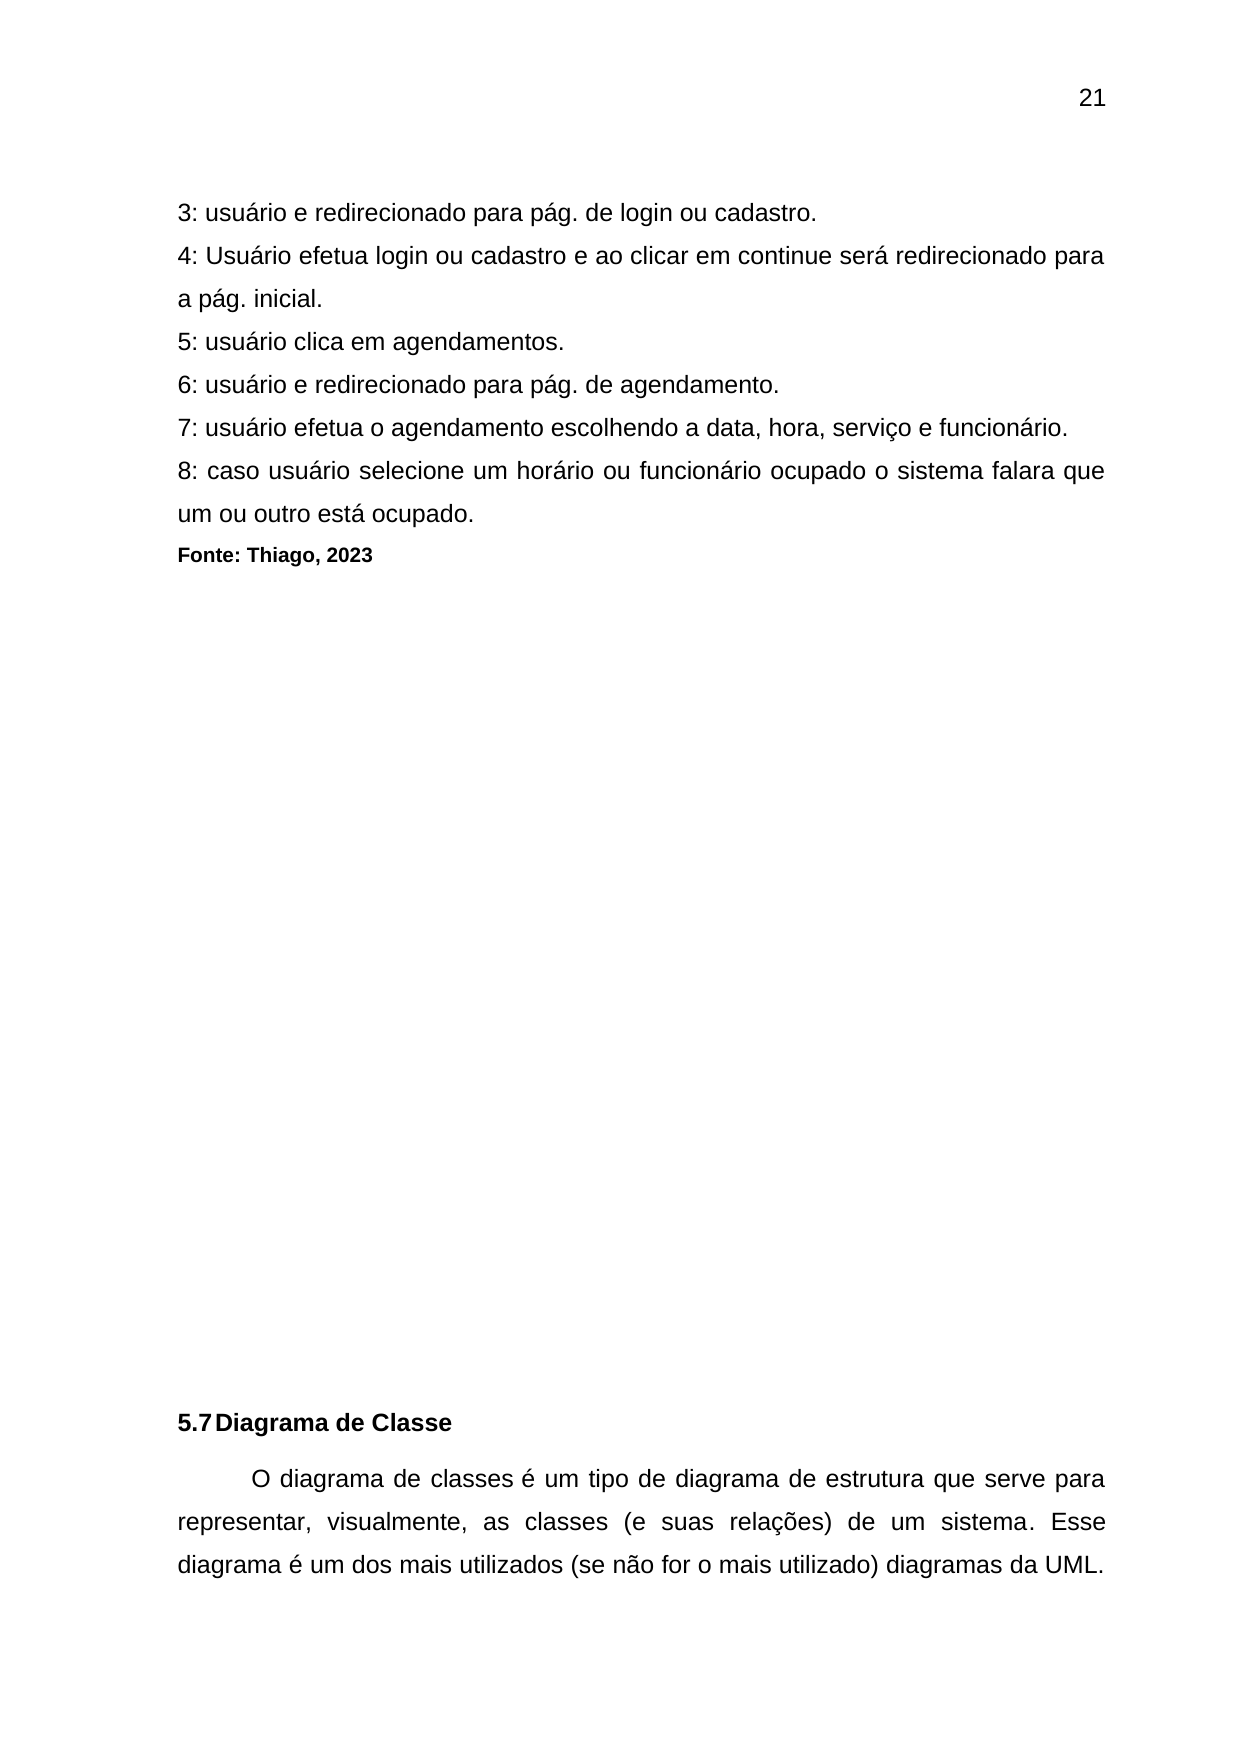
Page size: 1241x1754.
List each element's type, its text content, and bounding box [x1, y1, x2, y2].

text 4: Usuário efetua login ou cadastro e ao clicar em continue será redirecionado para a pág. inicial. [177, 241, 1106, 313]
text 6: usuário e redirecionado para pág. de agendamento. [177, 370, 1106, 399]
text 8: caso usuário selecione um horário ou funcionário ocupado o sistema falara que um ou outro está ocupado. [177, 456, 1106, 528]
text 7: usuário efetua o agendamento escolhendo a data, hora, serviço e funcionário. [177, 413, 1106, 442]
subtitle Diagrama de Classe [177, 1408, 1106, 1437]
text 3: usuário e redirecionado para pág. de login ou cadastro. [177, 198, 1106, 226]
text Fonte: Thiago, 2023 [177, 543, 1106, 567]
text 5: usuário clica em agendamentos. [177, 327, 1106, 356]
